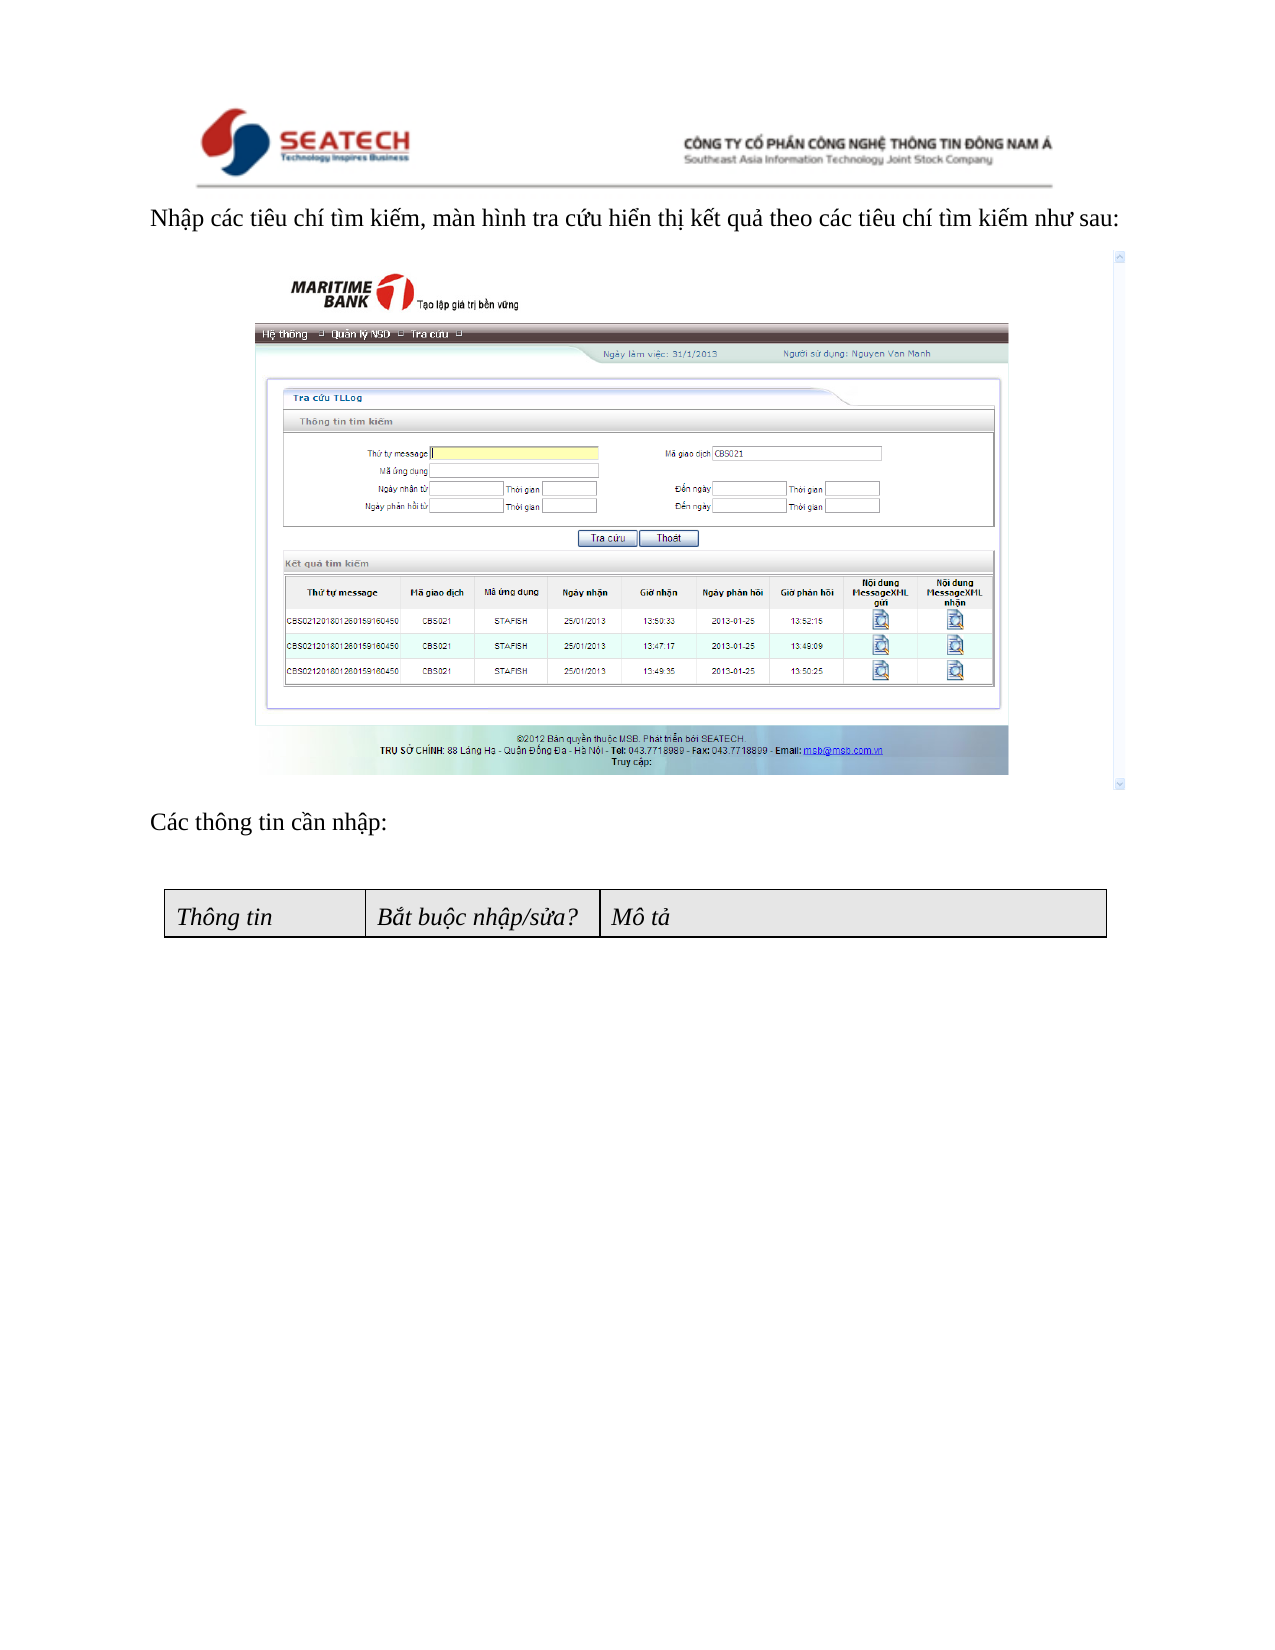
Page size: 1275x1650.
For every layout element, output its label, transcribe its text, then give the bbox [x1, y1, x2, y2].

text Nhập các tiêu chí tìm kiếm, màn hình tra cứu hiển thị kết quả theo các tiêu chí tìm kiếm như sau: [150, 203, 1123, 232]
table_header Mô tả [601, 890, 1106, 936]
table_header Thông tin [165, 890, 365, 936]
text Các thông tin cần nhập: [150, 807, 1125, 836]
picture [150, 75, 1094, 204]
picture [150, 250, 1125, 790]
table_header Bắt buộc nhập/sửa? [366, 890, 599, 936]
